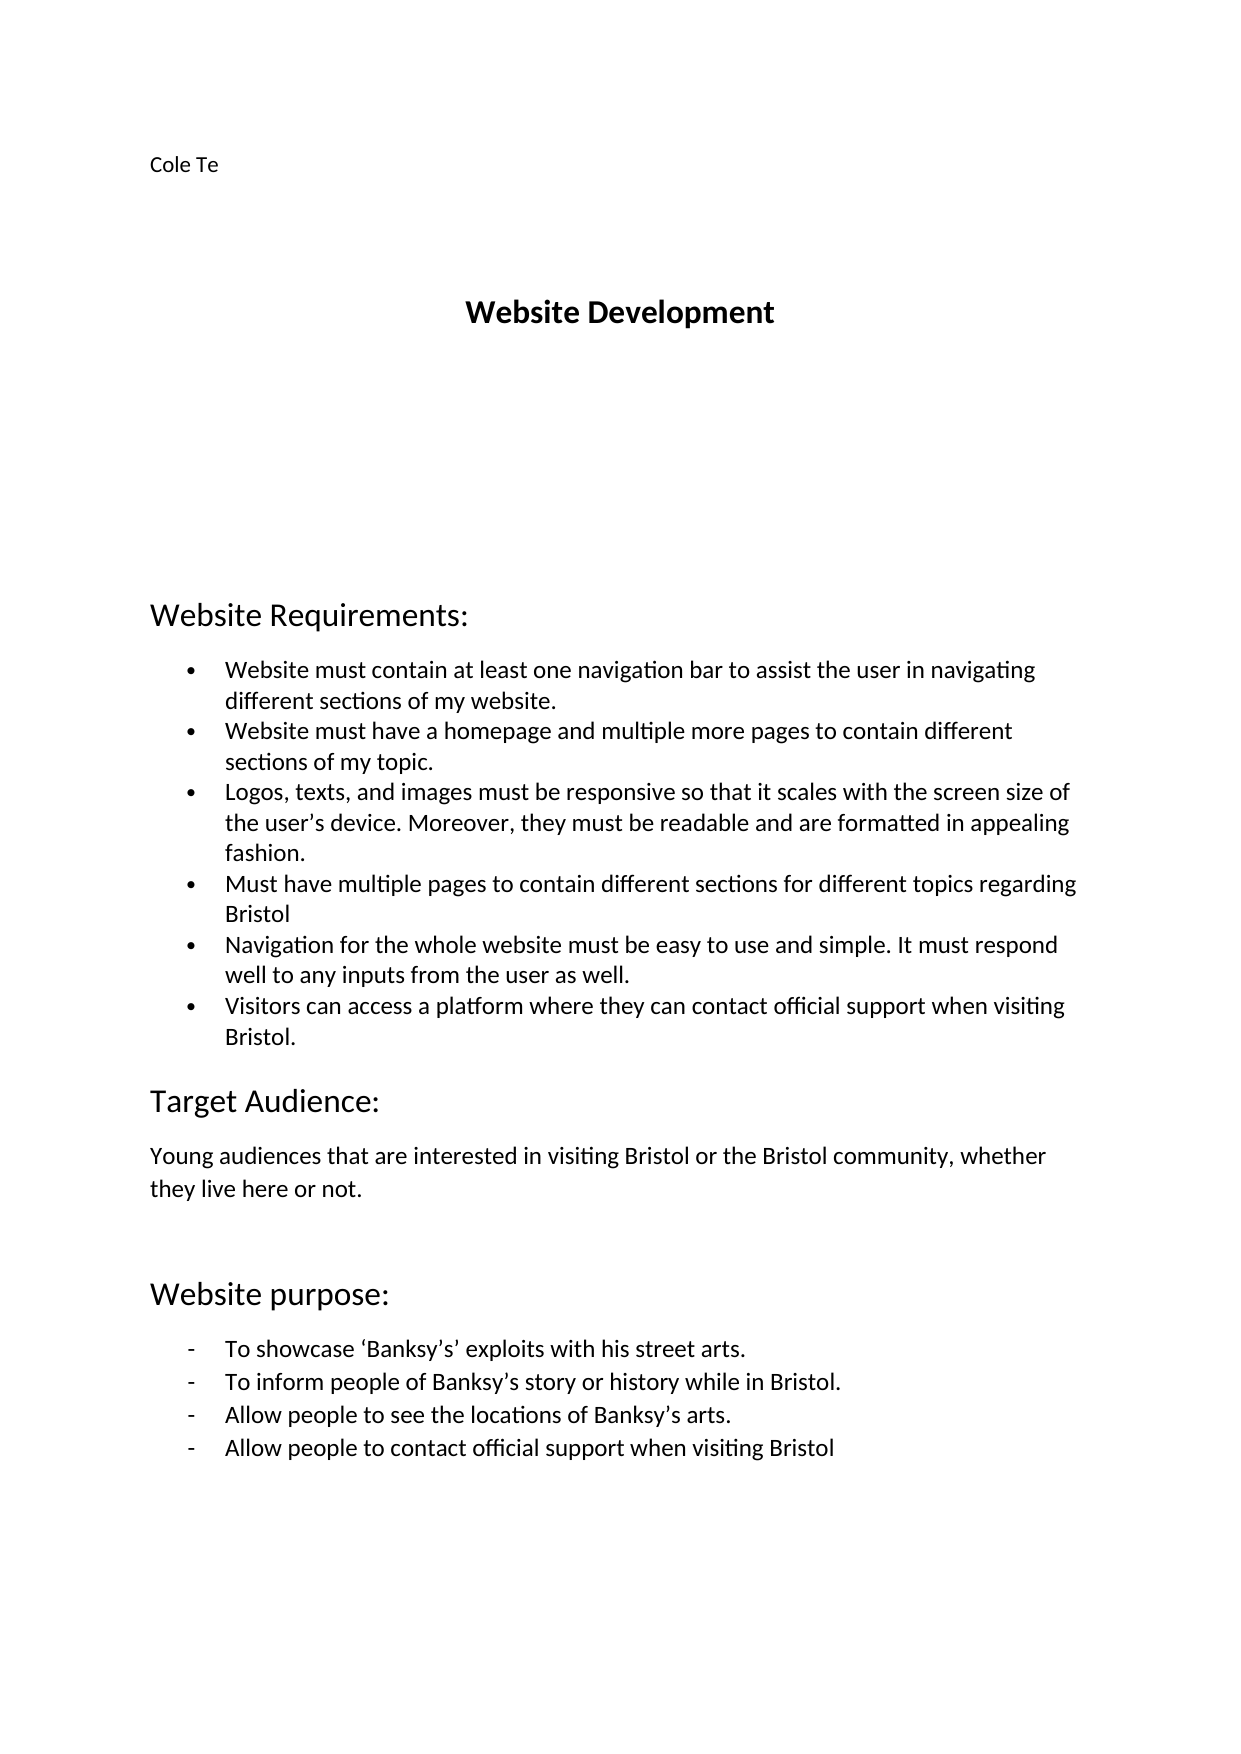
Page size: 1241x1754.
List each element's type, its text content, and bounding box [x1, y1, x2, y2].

text Cole Te [150, 150, 1090, 178]
text Target Audience: [150, 1080, 1090, 1121]
list To showcase ‘Banksy’s’ exploits with his street arts. [187, 1333, 1090, 1364]
text Young audiences that are interested in visiting Bristol or the Bristol community, whether they live here or not. [150, 1141, 1090, 1204]
list Website must have a homepage and multiple more pages to contain different sections of my topic. [187, 715, 1090, 776]
list To inform people of Banksy’s story or history while in Bristol. [187, 1366, 1090, 1397]
list Allow people to contact official support when visiting Bristol [187, 1432, 1090, 1462]
list Logos, texts, and images must be responsive so that it scales with the screen size of the user’s device. Moreover, they must be readable and are formatted in appealing fashion. [187, 776, 1090, 868]
text Website Development [150, 291, 1090, 331]
list Website must contain at least one navigation bar to assist the user in navigating different sections of my website. [187, 654, 1090, 715]
list Must have multiple pages to contain different sections for different topics regarding Bristol [187, 868, 1090, 929]
list Visitors can access a platform where they can contact official support when visiting Bristol. [187, 990, 1090, 1051]
list Navigation for the whole website must be easy to use and simple. It must respond well to any inputs from the user as well. [187, 929, 1090, 990]
text Website Requirements: [150, 594, 1090, 634]
list Allow people to see the locations of Banksy’s arts. [187, 1399, 1090, 1429]
text Website purpose: [150, 1273, 1090, 1313]
